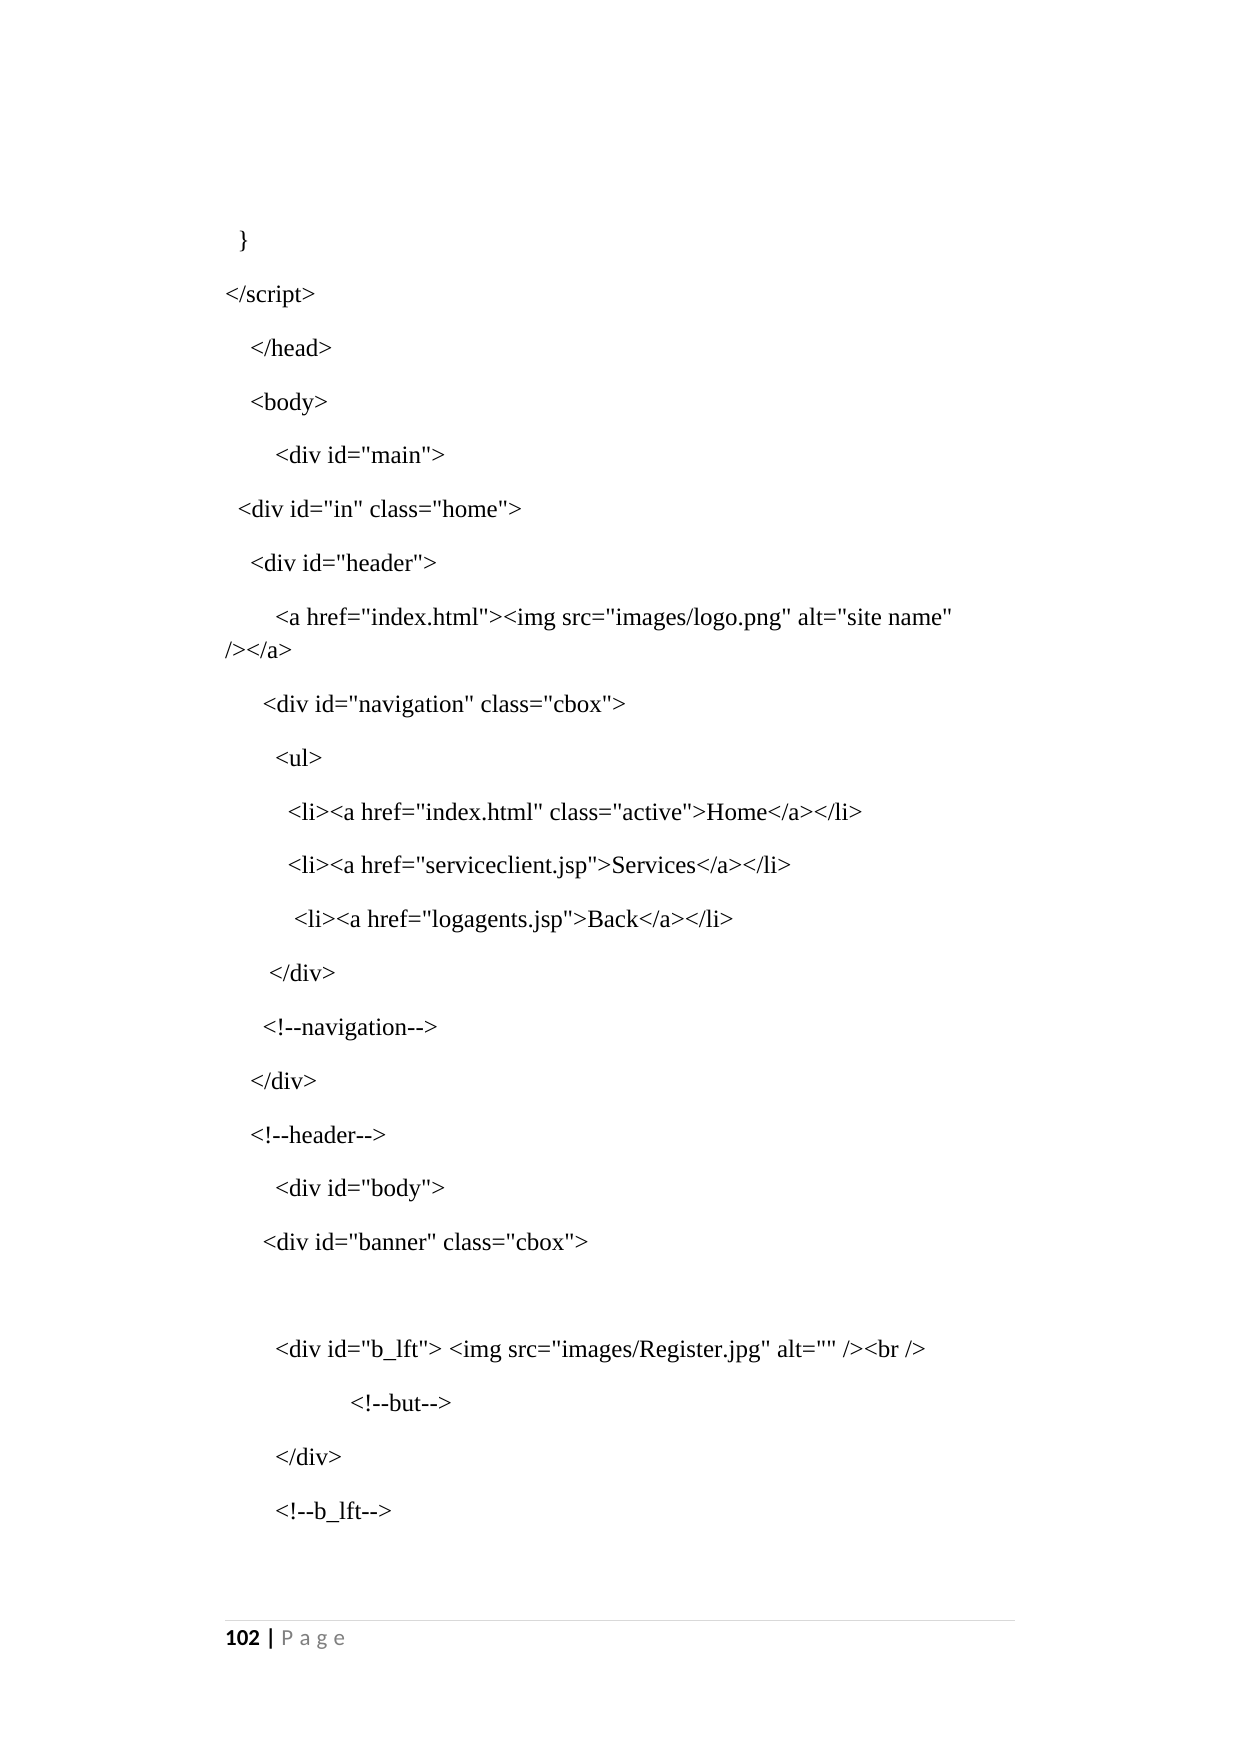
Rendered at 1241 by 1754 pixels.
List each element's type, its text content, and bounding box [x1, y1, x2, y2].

text <div id="main"> [225, 440, 1015, 469]
text <li><a href="serviceclient.jsp">Services</a></li> [225, 850, 1015, 879]
text <body> [225, 387, 1015, 415]
text <a href="index.html"><img src="images/logo.png" alt="site name" /></a> [225, 602, 1015, 664]
text <div id="navigation" class="cbox"> [225, 689, 1015, 718]
text <div id="banner" class="cbox"> [225, 1227, 1015, 1256]
text <!--b_lft--> [225, 1496, 1015, 1524]
text <div id="header"> [225, 548, 1015, 577]
text <ul> [225, 743, 1015, 771]
text <li><a href="logagents.jsp">Back</a></li> [225, 904, 1015, 933]
text <div id="in" class="home"> [225, 494, 1015, 523]
text <!--navigation--> [225, 1012, 1015, 1041]
text </div> [225, 1066, 1015, 1094]
text <li><a href="index.html" class="active">Home</a></li> [225, 797, 1015, 825]
text } [225, 225, 1015, 254]
text </head> [225, 333, 1015, 361]
text <!--header--> [225, 1120, 1015, 1148]
text </script> [225, 279, 1015, 308]
text </div> [225, 1442, 1015, 1471]
text <div id="body"> [225, 1173, 1015, 1202]
text <div id="b_lft"> <img src="images/Register.jpg" alt="" /><br /> [225, 1334, 1015, 1363]
text <!--but--> [225, 1388, 1015, 1417]
text </div> [225, 958, 1015, 987]
